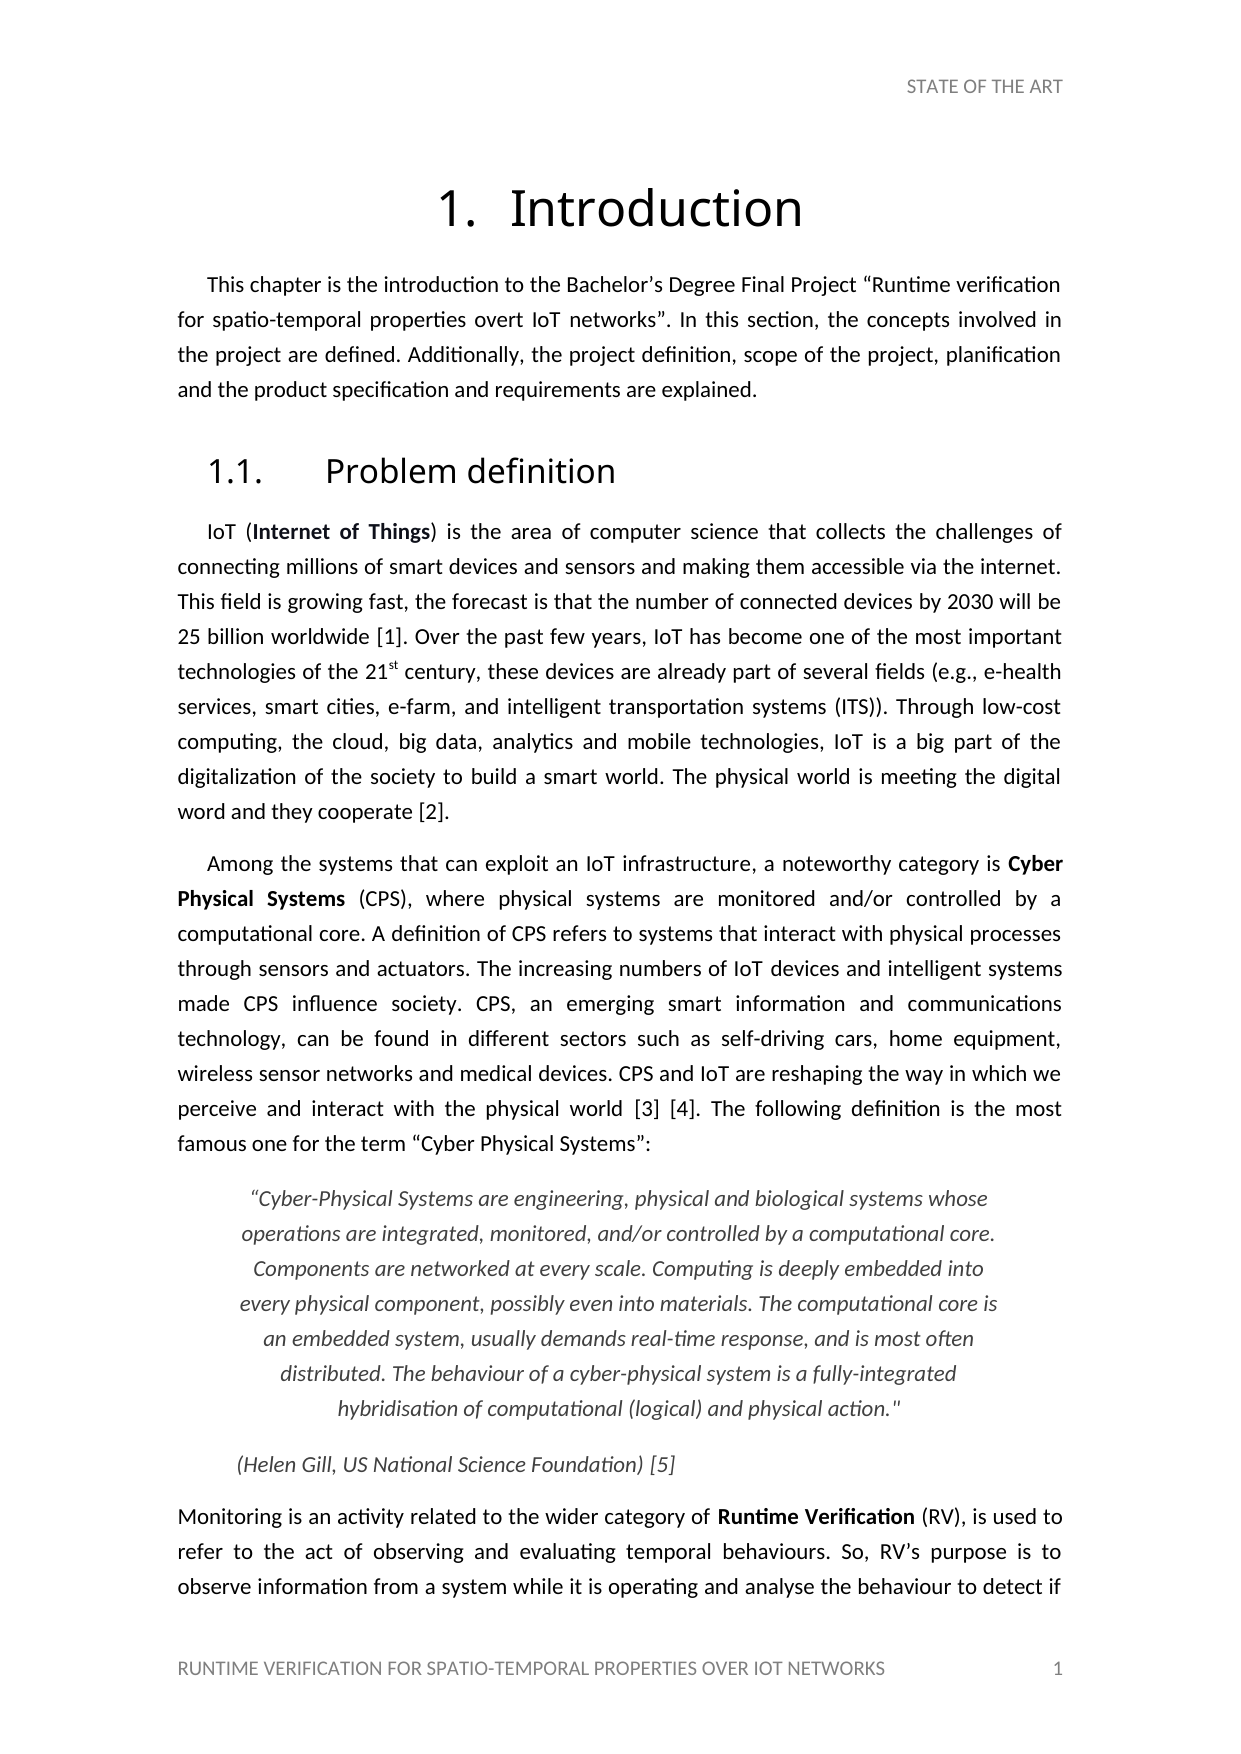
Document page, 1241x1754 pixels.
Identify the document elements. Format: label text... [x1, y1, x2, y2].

text IoT (Internet of Things) is the area of computer science that collects the challenges of connecting millions of smart devices and sensors and making them accessible via the internet. This field is growing fast, the forecast is that the number of connected devices by 2030 will be 25 billion worldwide . Over the past few years, IoT has become one of the most important technologies of the 21st century, these devices are already part of several fields (e.g., e-health services, smart cities, e-farm, and intelligent transportation systems (ITS)). Through low-cost computing, the cloud, big data, analytics and mobile technologies, IoT is a big part of the digitalization of the society to build a smart world. The physical world is meeting the digital word and they cooperate. [177, 517, 1063, 825]
text This chapter is the introduction to the Bachelor’s Degree Final Project “Runtime verification for spatio-temporal properties overt IoT networks”. In this section, the concepts involved in the project are defined. Additionally, the project definition, scope of the project, planification and the product specification and requirements are explained. [177, 270, 1063, 403]
text Among the systems that can exploit an IoT infrastructure, a noteworthy category is Cyber Physical Systems (CPS), where physical systems are monitored and/or controlled by a computational core. A definition of CPS refers to systems that interact with physical processes through sensors and actuators. The increasing numbers of IoT devices and intelligent systems made CPS influence society. CPS, an emerging smart information and communications technology, can be found in different sectors such as self-driving cars, home equipment, wireless sensor networks and medical devices. CPS and IoT are reshaping the way in which we perceive and interact with the physical world . The following definition is the most famous one for the term “Cyber Physical Systems”: [177, 849, 1063, 1157]
subtitle Problem definition [207, 448, 1063, 493]
text “Cyber-Physical Systems are engineering, physical and biological systems whose operations are integrated, monitored, and/or controlled by a computational core. Components are networked at every scale. Computing is deeply embedded into every physical component, possibly even into materials. The computational core is an embedded system, usually demands real-time response, and is most often distributed. The behaviour of a cyber-physical system is a fully-integrated hybridisation of computational (logical) and physical action." [236, 1184, 1004, 1422]
text (Helen Gill, US National Science Foundation) [236, 1450, 1004, 1478]
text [177, 1502, 1063, 1600]
subtitle Introduction [177, 173, 1063, 241]
